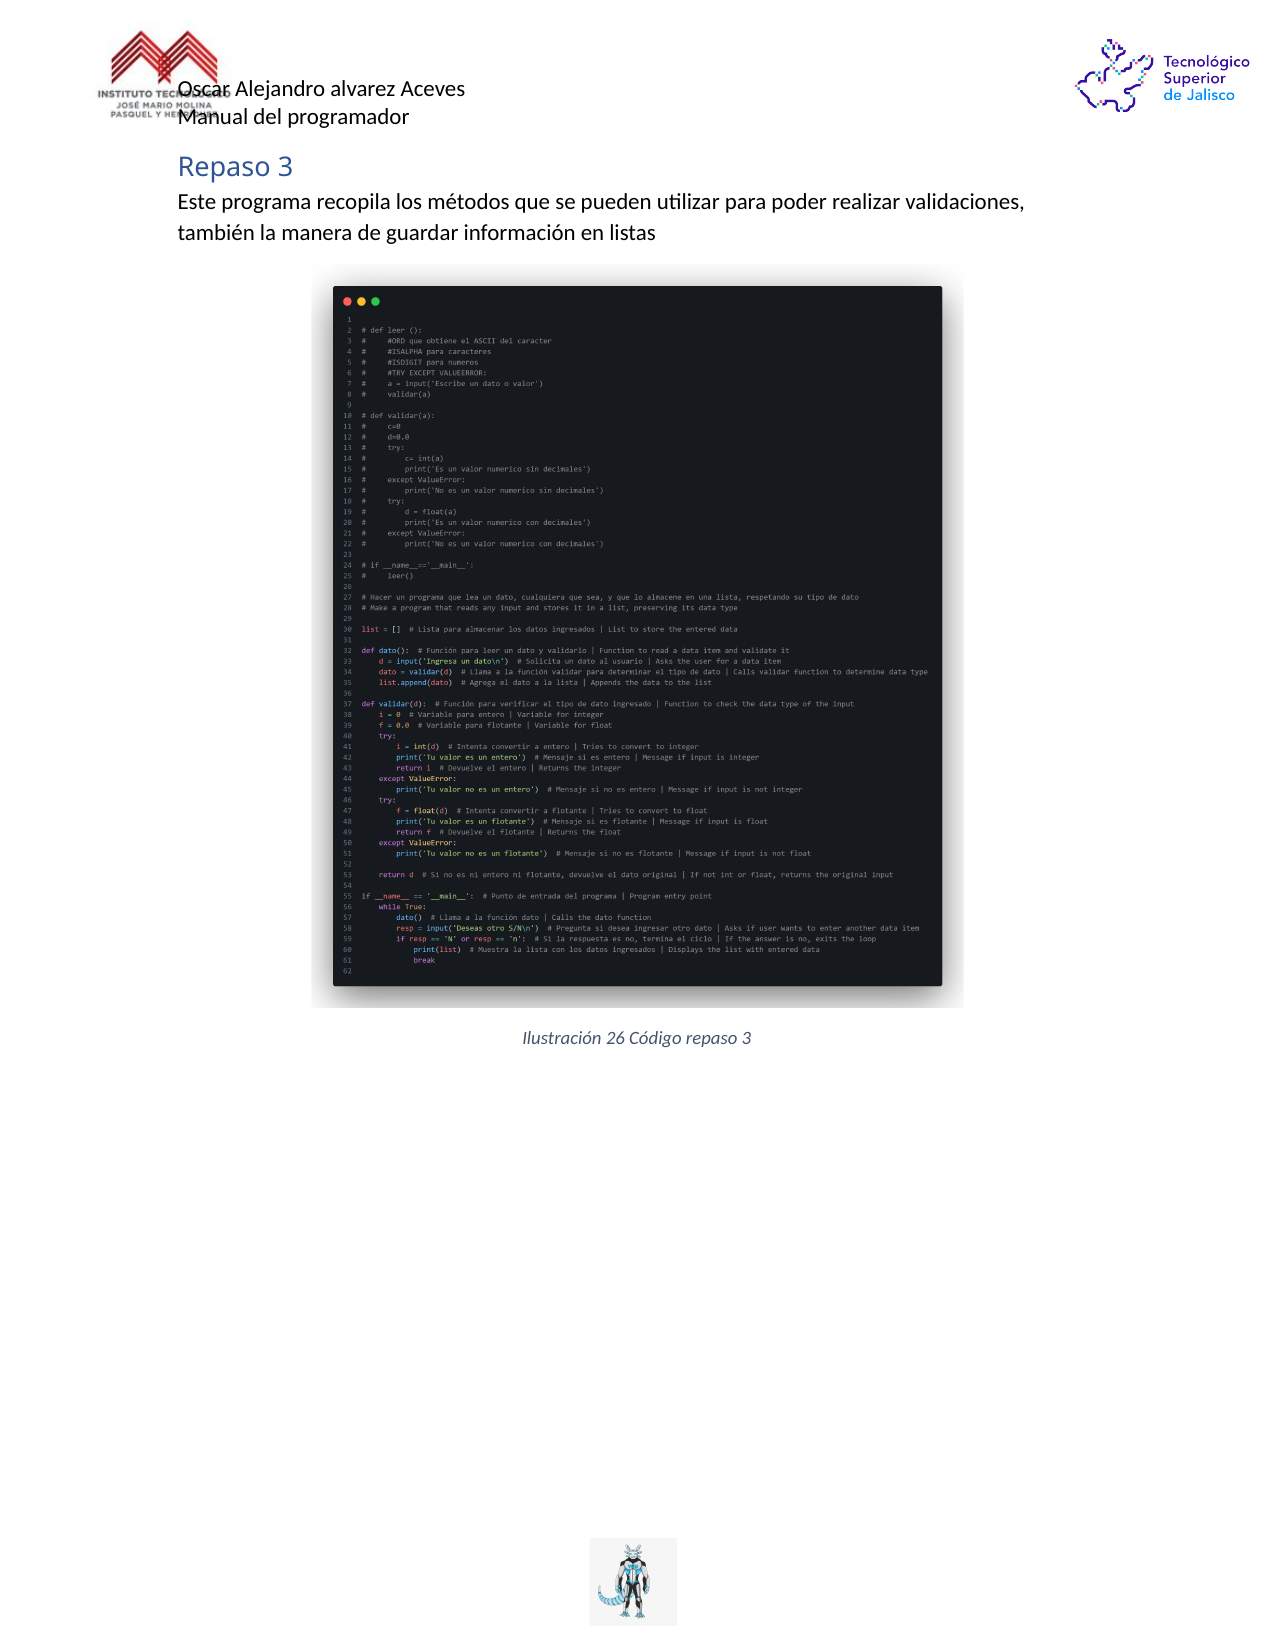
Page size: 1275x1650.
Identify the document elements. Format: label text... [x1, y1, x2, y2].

picture [55, 3, 274, 145]
subtitle Repaso 3 [177, 148, 1098, 184]
text Este programa recopila los métodos que se pueden utilizar para poder realizar validaciones, también la manera de guardar información en listas [177, 187, 1098, 246]
picture [311, 264, 964, 1008]
picture [1066, 32, 1258, 117]
